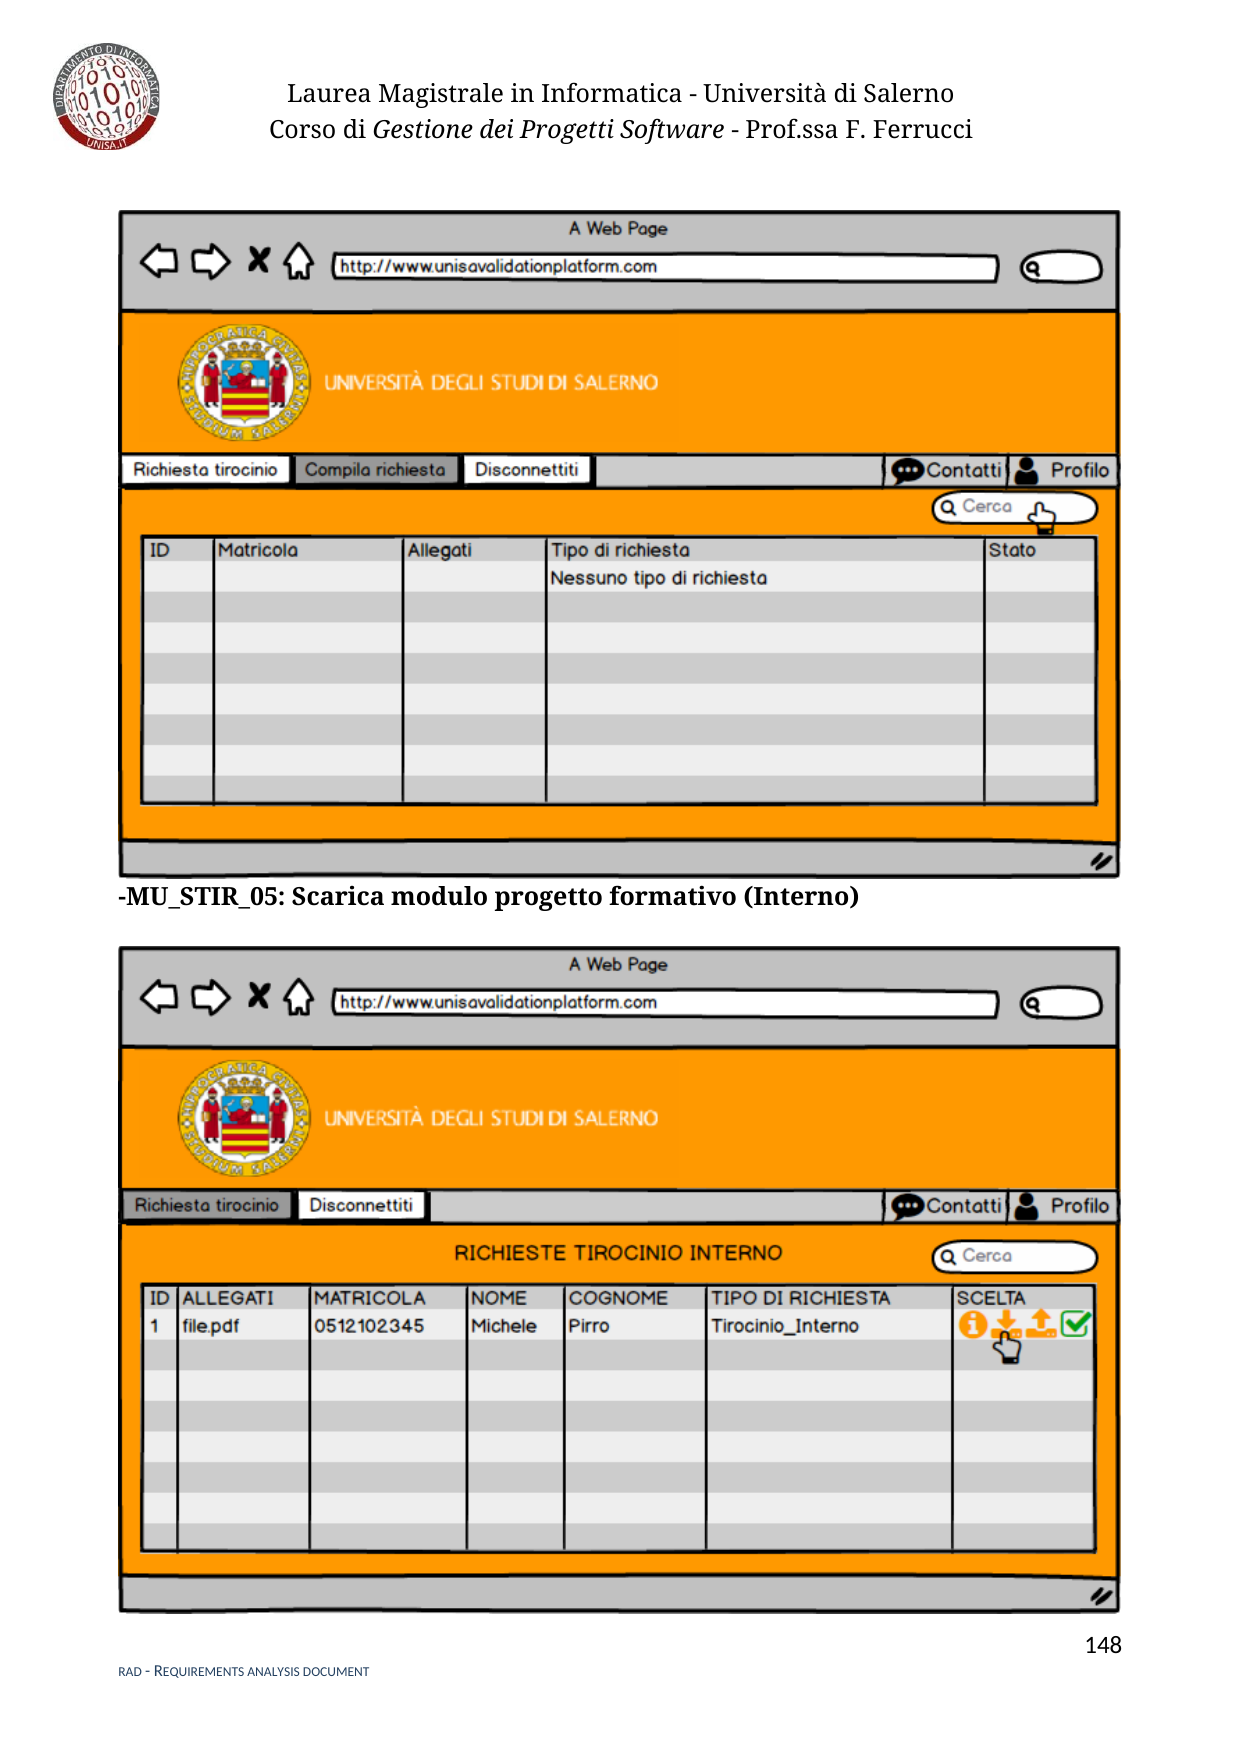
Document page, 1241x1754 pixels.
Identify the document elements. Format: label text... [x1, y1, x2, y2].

picture [118, 946, 1121, 1614]
picture [53, 43, 160, 150]
text -MU_STIR_05: Scarica modulo progetto formativo (Interno) [118, 878, 1122, 912]
picture [118, 210, 1121, 879]
